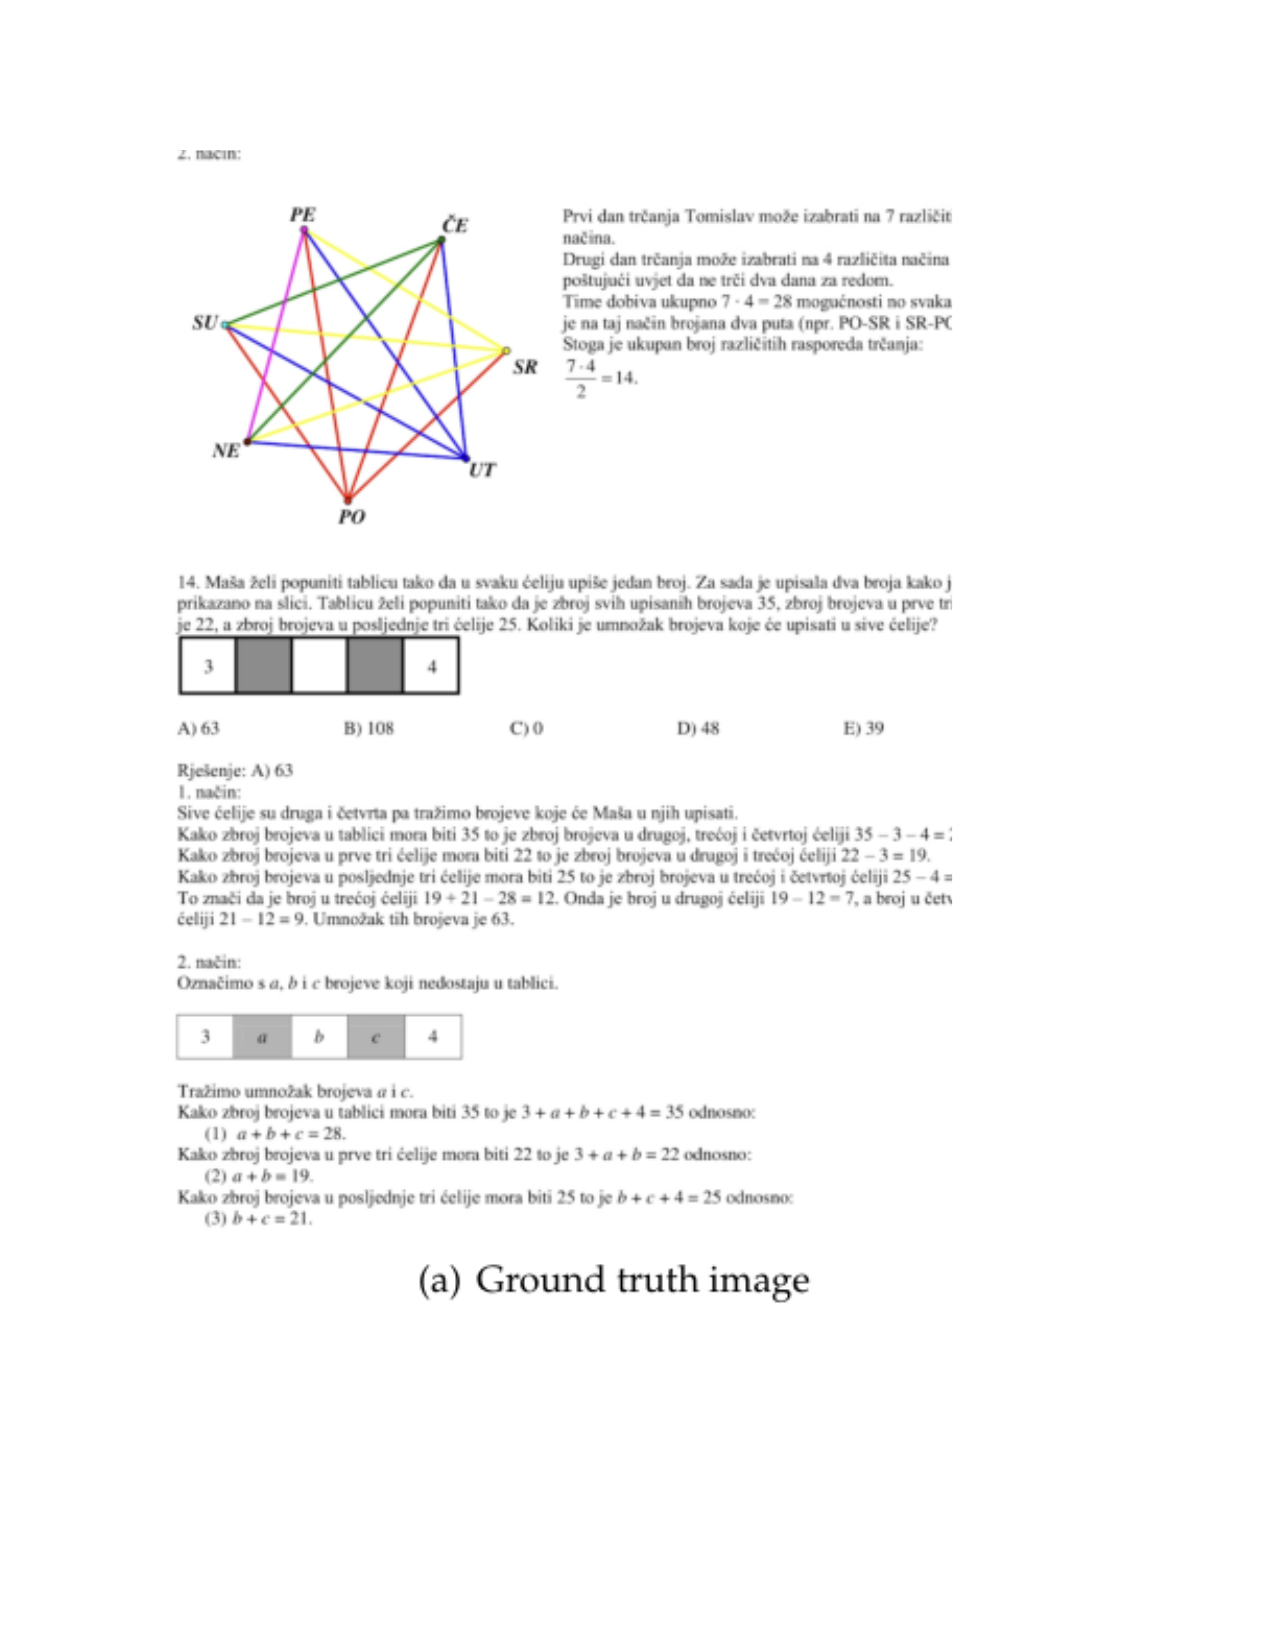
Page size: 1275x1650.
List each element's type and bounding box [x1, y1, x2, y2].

picture [168, 150, 953, 1309]
